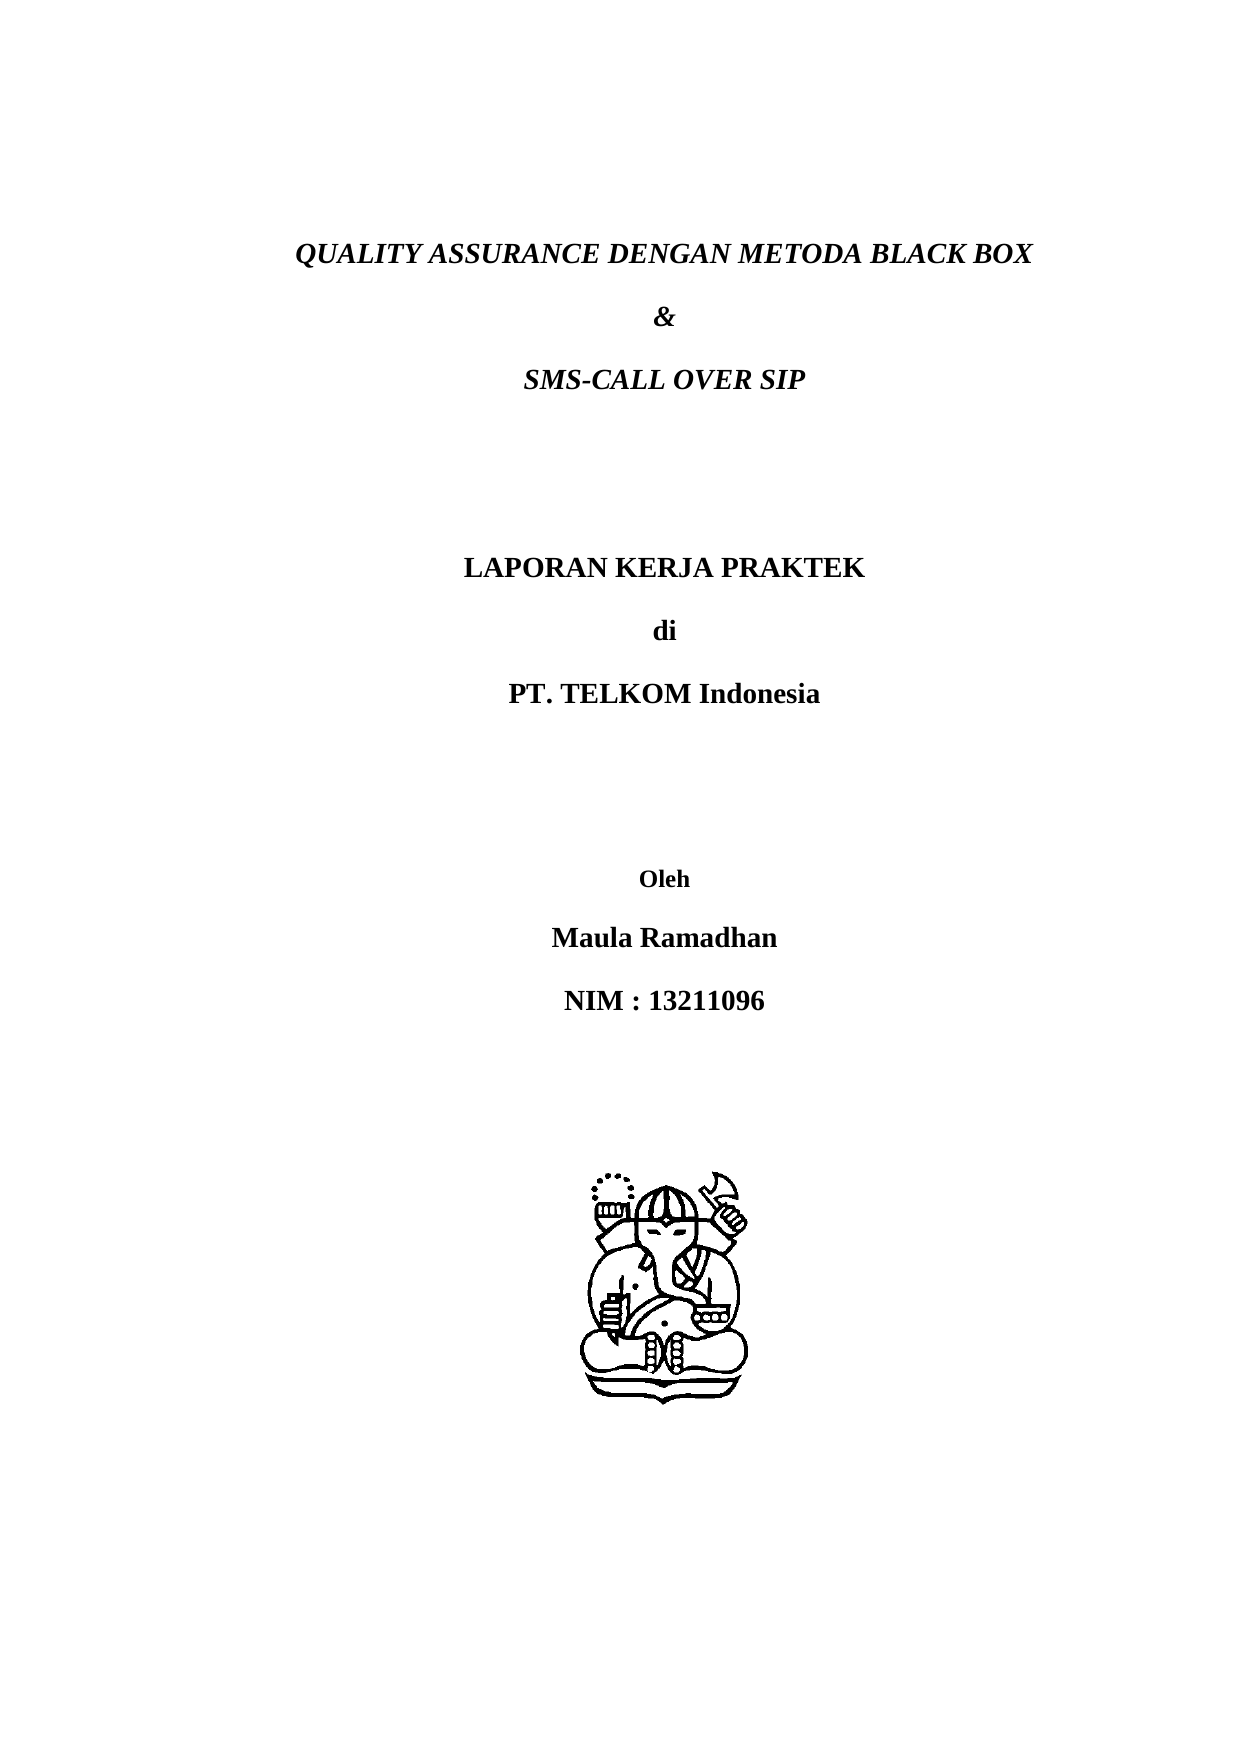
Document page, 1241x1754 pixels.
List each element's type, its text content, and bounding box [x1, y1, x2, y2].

text QUALITY ASSURANCE DENGAN METODA BLACK BOX [236, 236, 1092, 270]
text & [236, 299, 1092, 333]
text Maula Ramadhan [236, 920, 1092, 953]
text LAPORAN KERJA PRAKTEK [236, 550, 1092, 584]
text Oleh [236, 864, 1092, 893]
text PT. TELKOM Indonesia [236, 676, 1092, 709]
picture [579, 1171, 750, 1405]
text di [236, 613, 1092, 647]
text NIM : 13211096 [236, 983, 1092, 1016]
text SMS-CALL OVER SIP [236, 362, 1092, 395]
